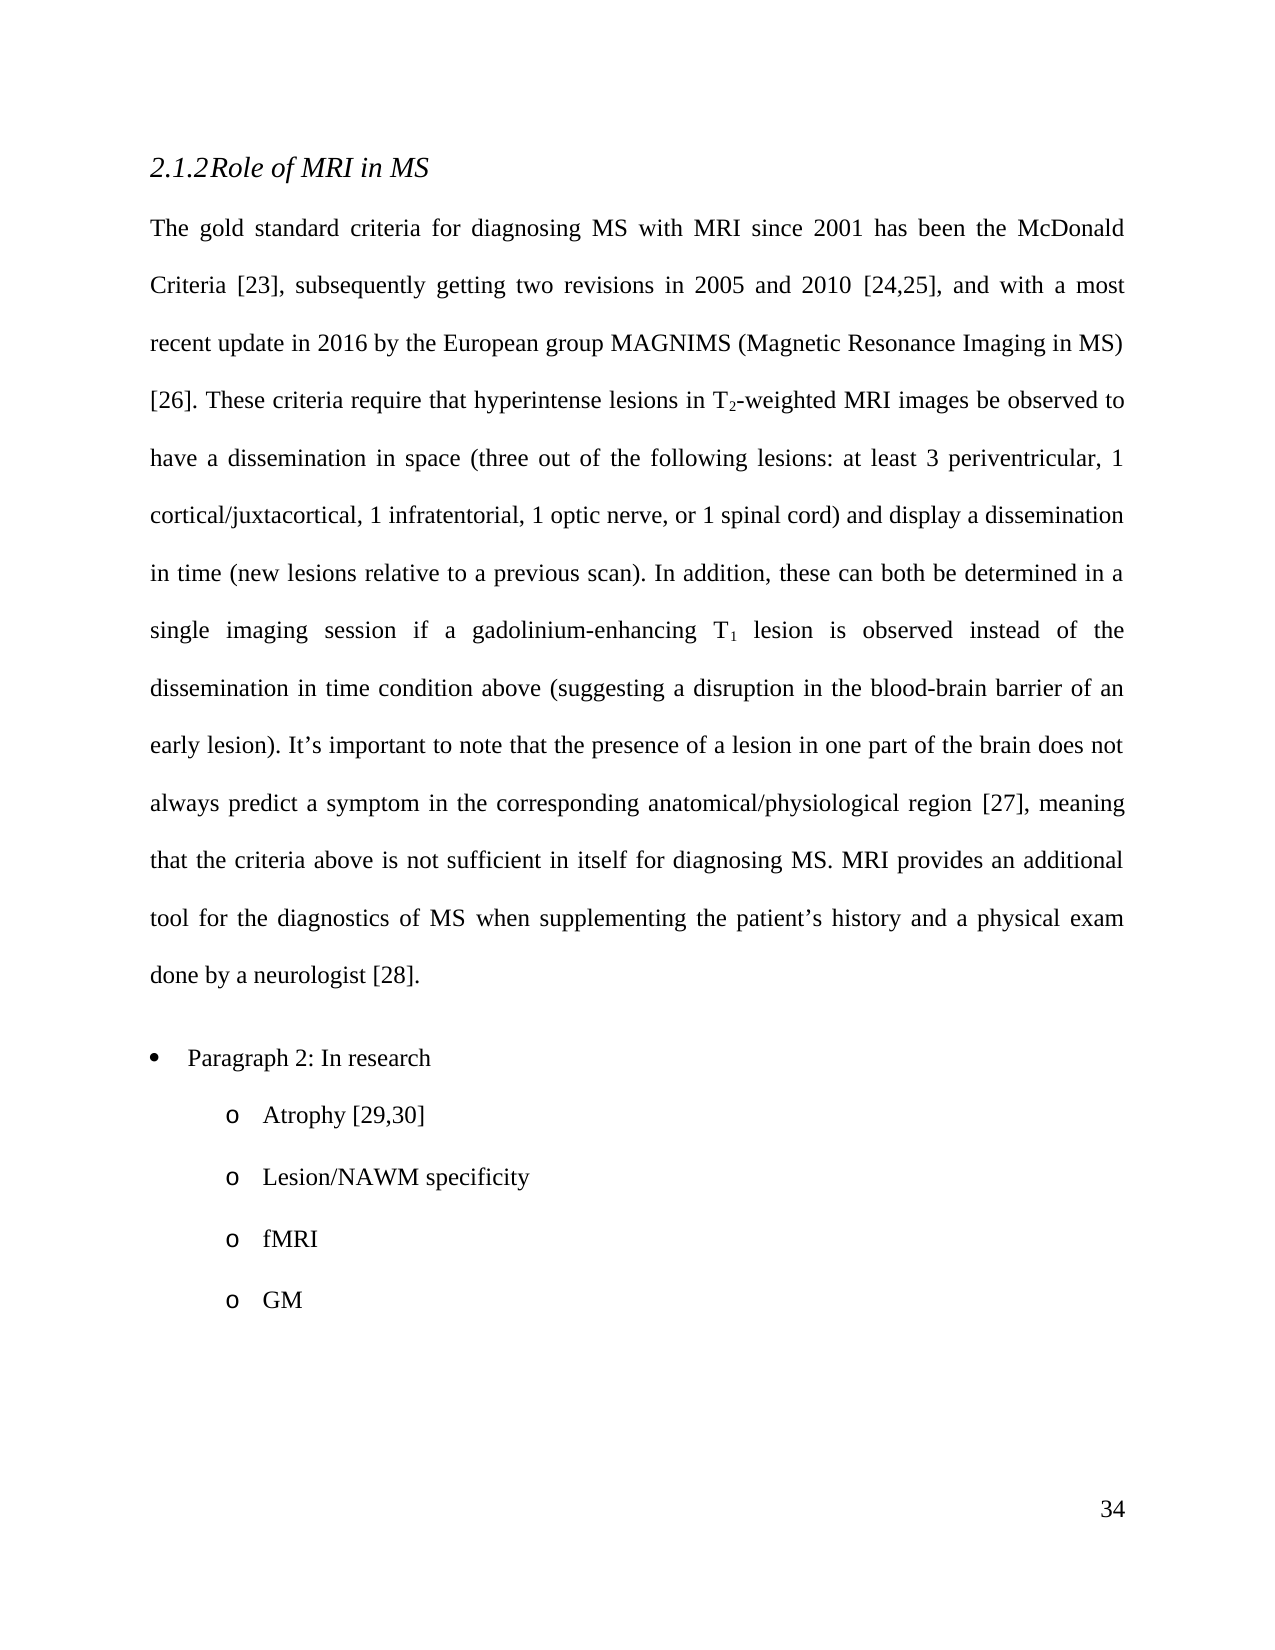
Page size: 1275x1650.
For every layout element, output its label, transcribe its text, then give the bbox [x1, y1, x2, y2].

list Atrophy [29,30] [225, 1100, 1125, 1131]
list Lesion/NAWM specificity [225, 1162, 1125, 1193]
text The gold standard criteria for diagnosing MS with MRI since 2001 has been the McDonald Criteria [23], subsequently getting two revisions in 2005 and 2010 [24,25], and with a most recent update in 2016 by the European group MAGNIMS (Magnetic Resonance Imaging in MS) [26]. These criteria require that hyperintense lesions in T2-weighted MRI images be observed to have a dissemination in space (three out of the following lesions: at least 3 periventricular, 1 cortical/juxtacortical, 1 infratentorial, 1 optic nerve, or 1 spinal cord) and display a dissemination in time (new lesions relative to a previous scan). In addition, these can both be determined in a single imaging session if a gadolinium-enhancing T1 lesion is observed instead of the dissemination in time condition above (suggesting a disruption in the blood-brain barrier of an early lesion). It’s important to note that the presence of a lesion in one part of the brain does not always predict a symptom in the corresponding anatomical/physiological region [27], meaning that the criteria above is not sufficient in itself for diagnosing MS. MRI provides an additional tool for the diagnostics of MS when supplementing the patient’s history and a physical exam done by a neurologist [28]. [150, 213, 1125, 989]
list Paragraph 2: In research [150, 1043, 1125, 1072]
list GM [225, 1285, 1125, 1316]
subtitle Role of MRI in MS [150, 150, 1125, 183]
list fMRI [225, 1224, 1125, 1254]
